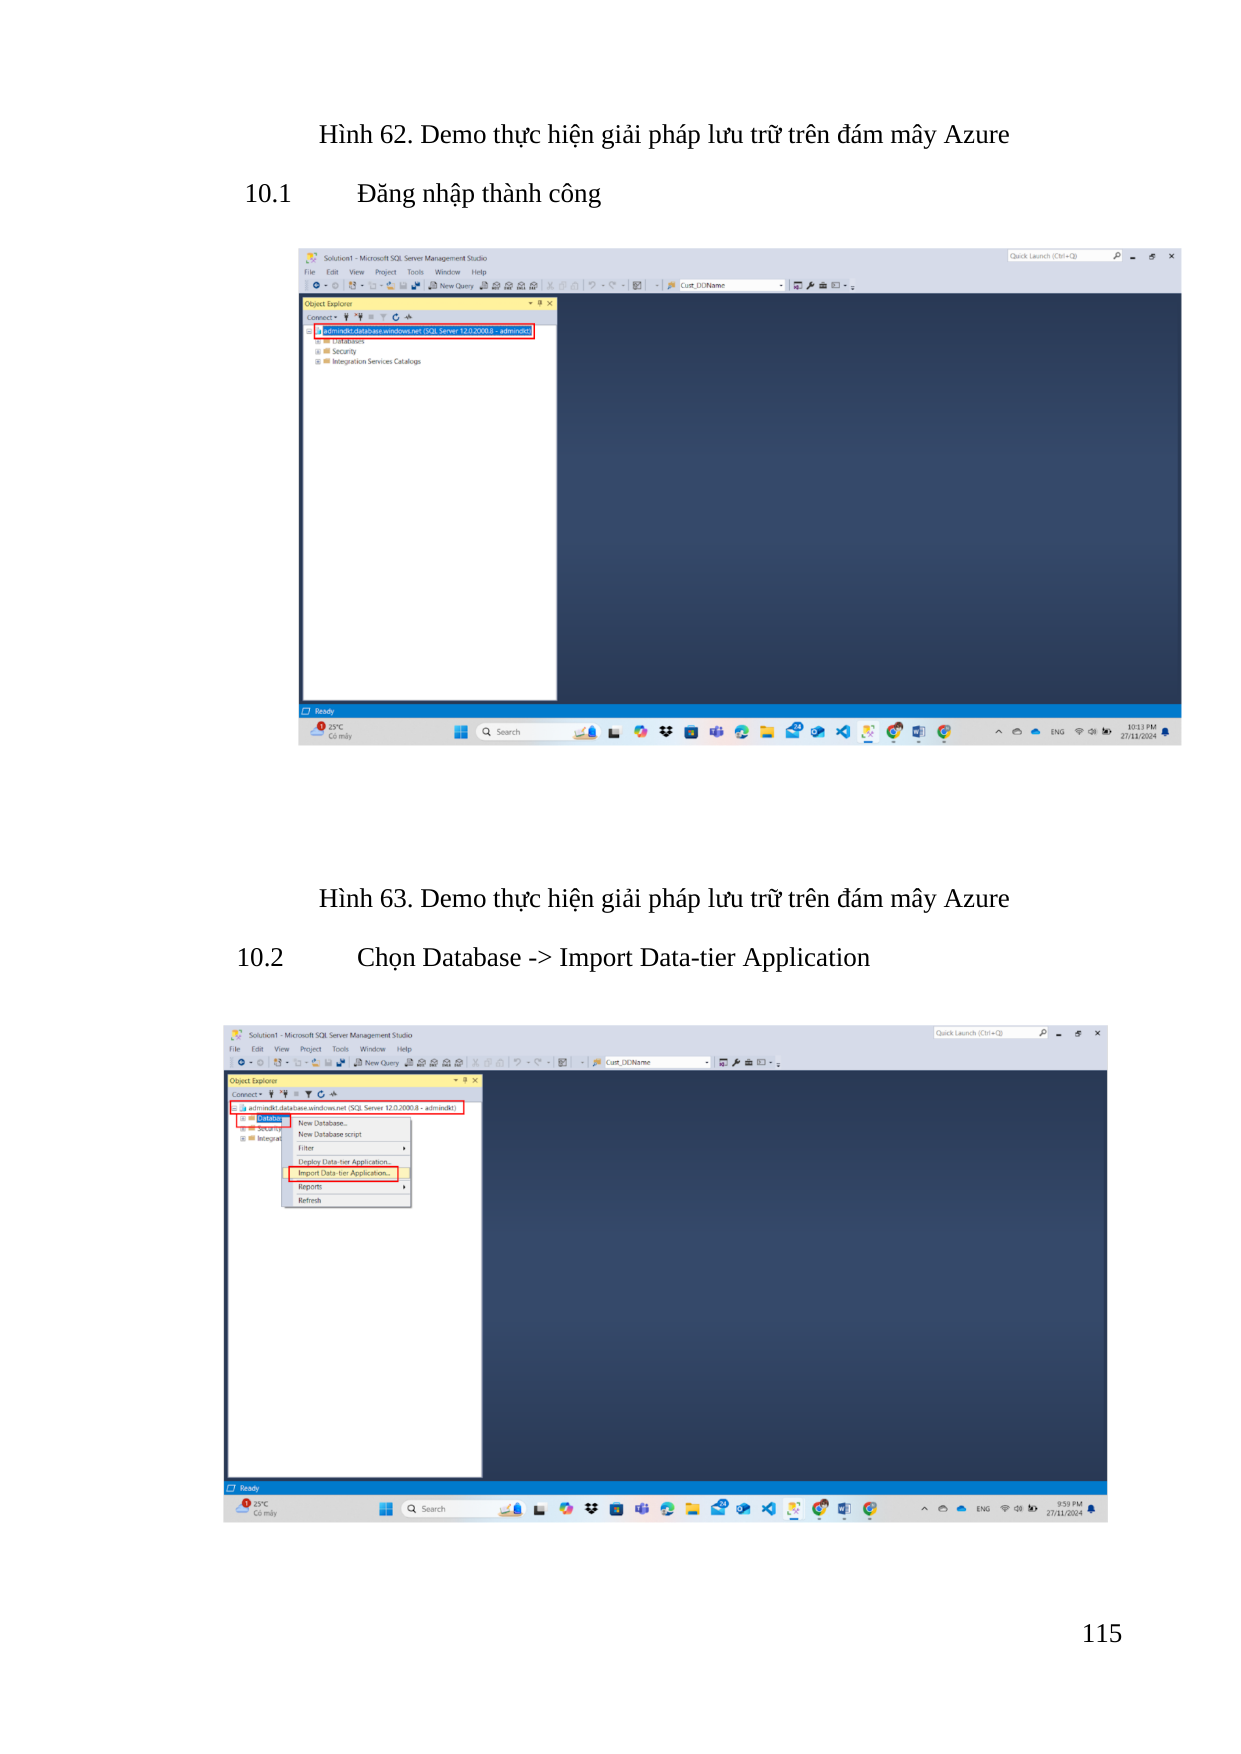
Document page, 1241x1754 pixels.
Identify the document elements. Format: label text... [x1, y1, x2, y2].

text Hình 62. Demo thực hiện giải pháp lưu trữ trên đám mây Azure [207, 118, 1122, 149]
text Hình 63. Demo thực hiện giải pháp lưu trữ trên đám mây Azure [207, 882, 1122, 913]
picture [281, 223, 1197, 795]
picture [206, 1000, 1123, 1572]
list Chọn Database -> Import Data-tier Application [236, 941, 1122, 972]
